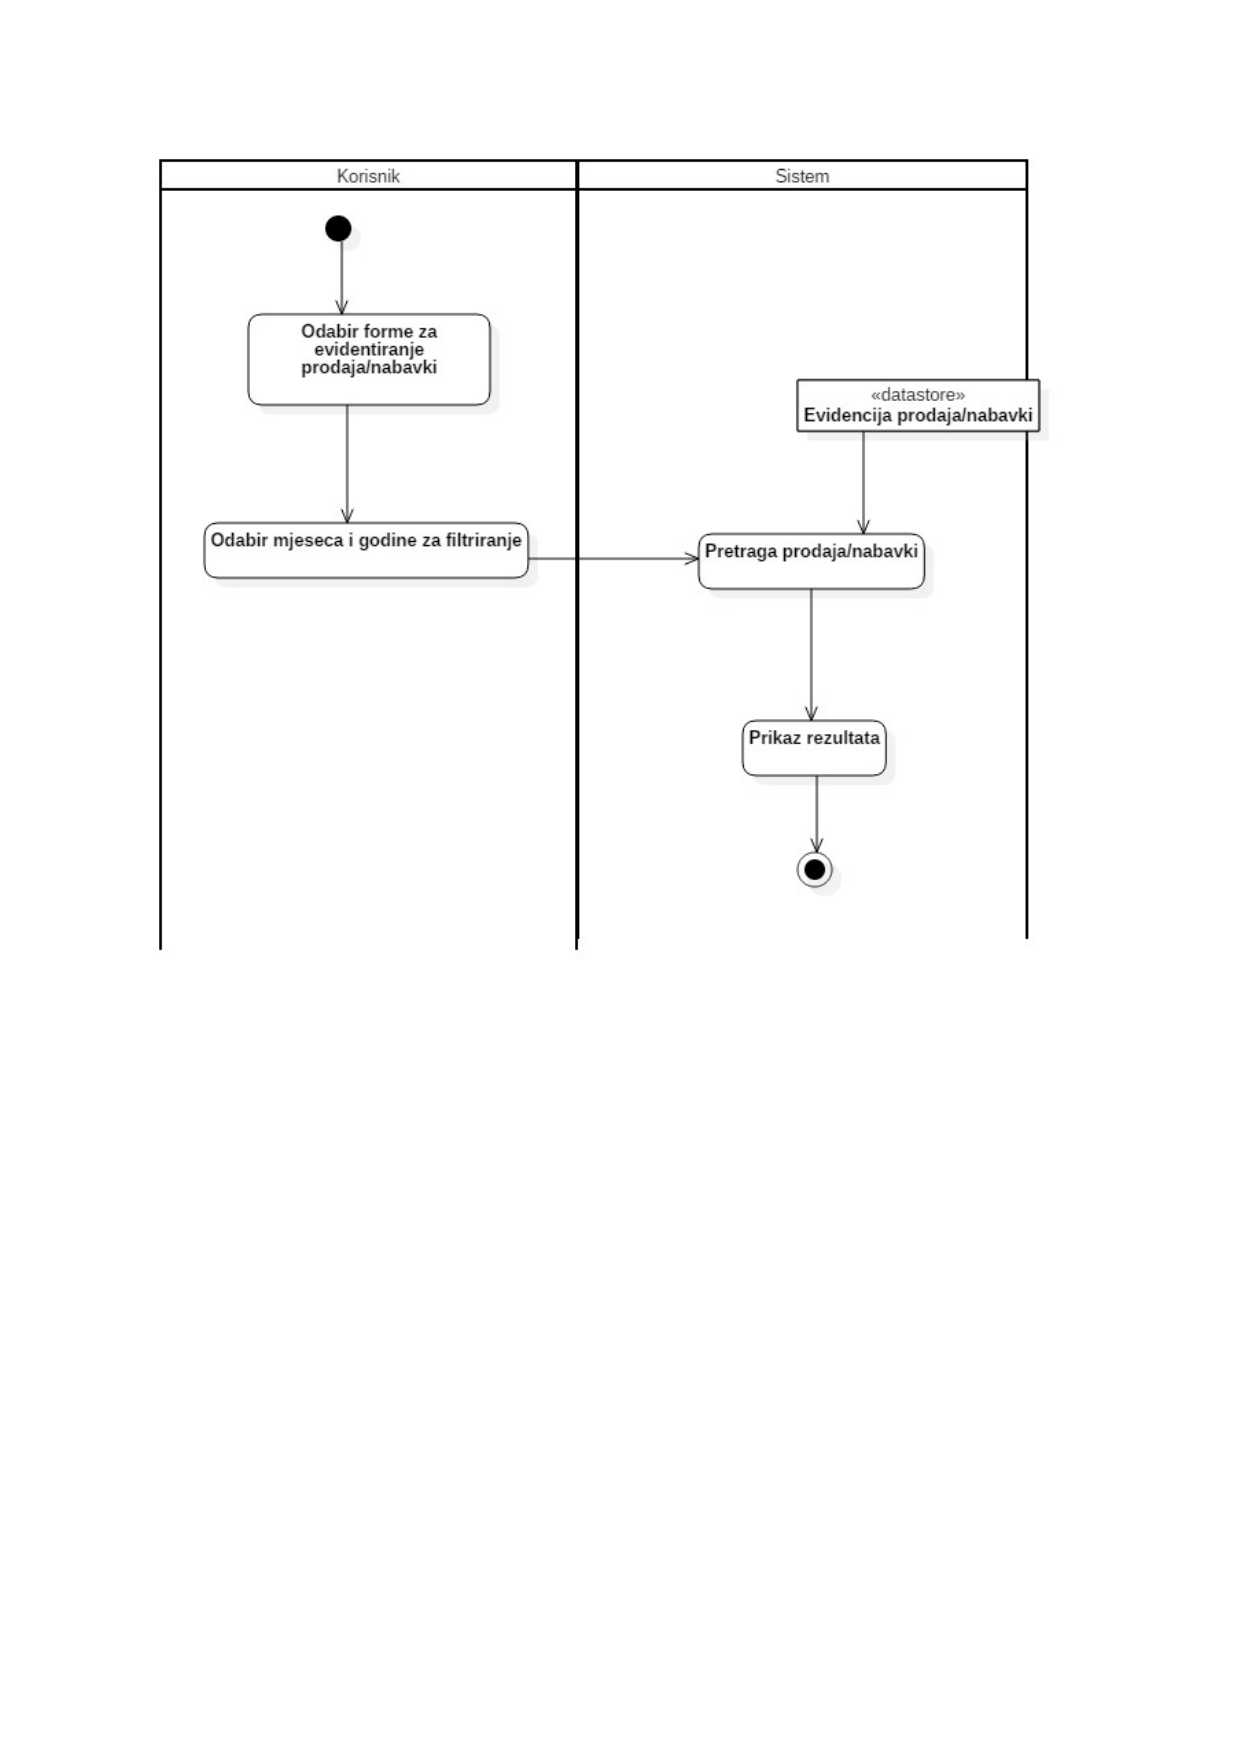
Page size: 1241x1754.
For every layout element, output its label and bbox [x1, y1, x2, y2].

picture [147, 147, 1093, 1005]
